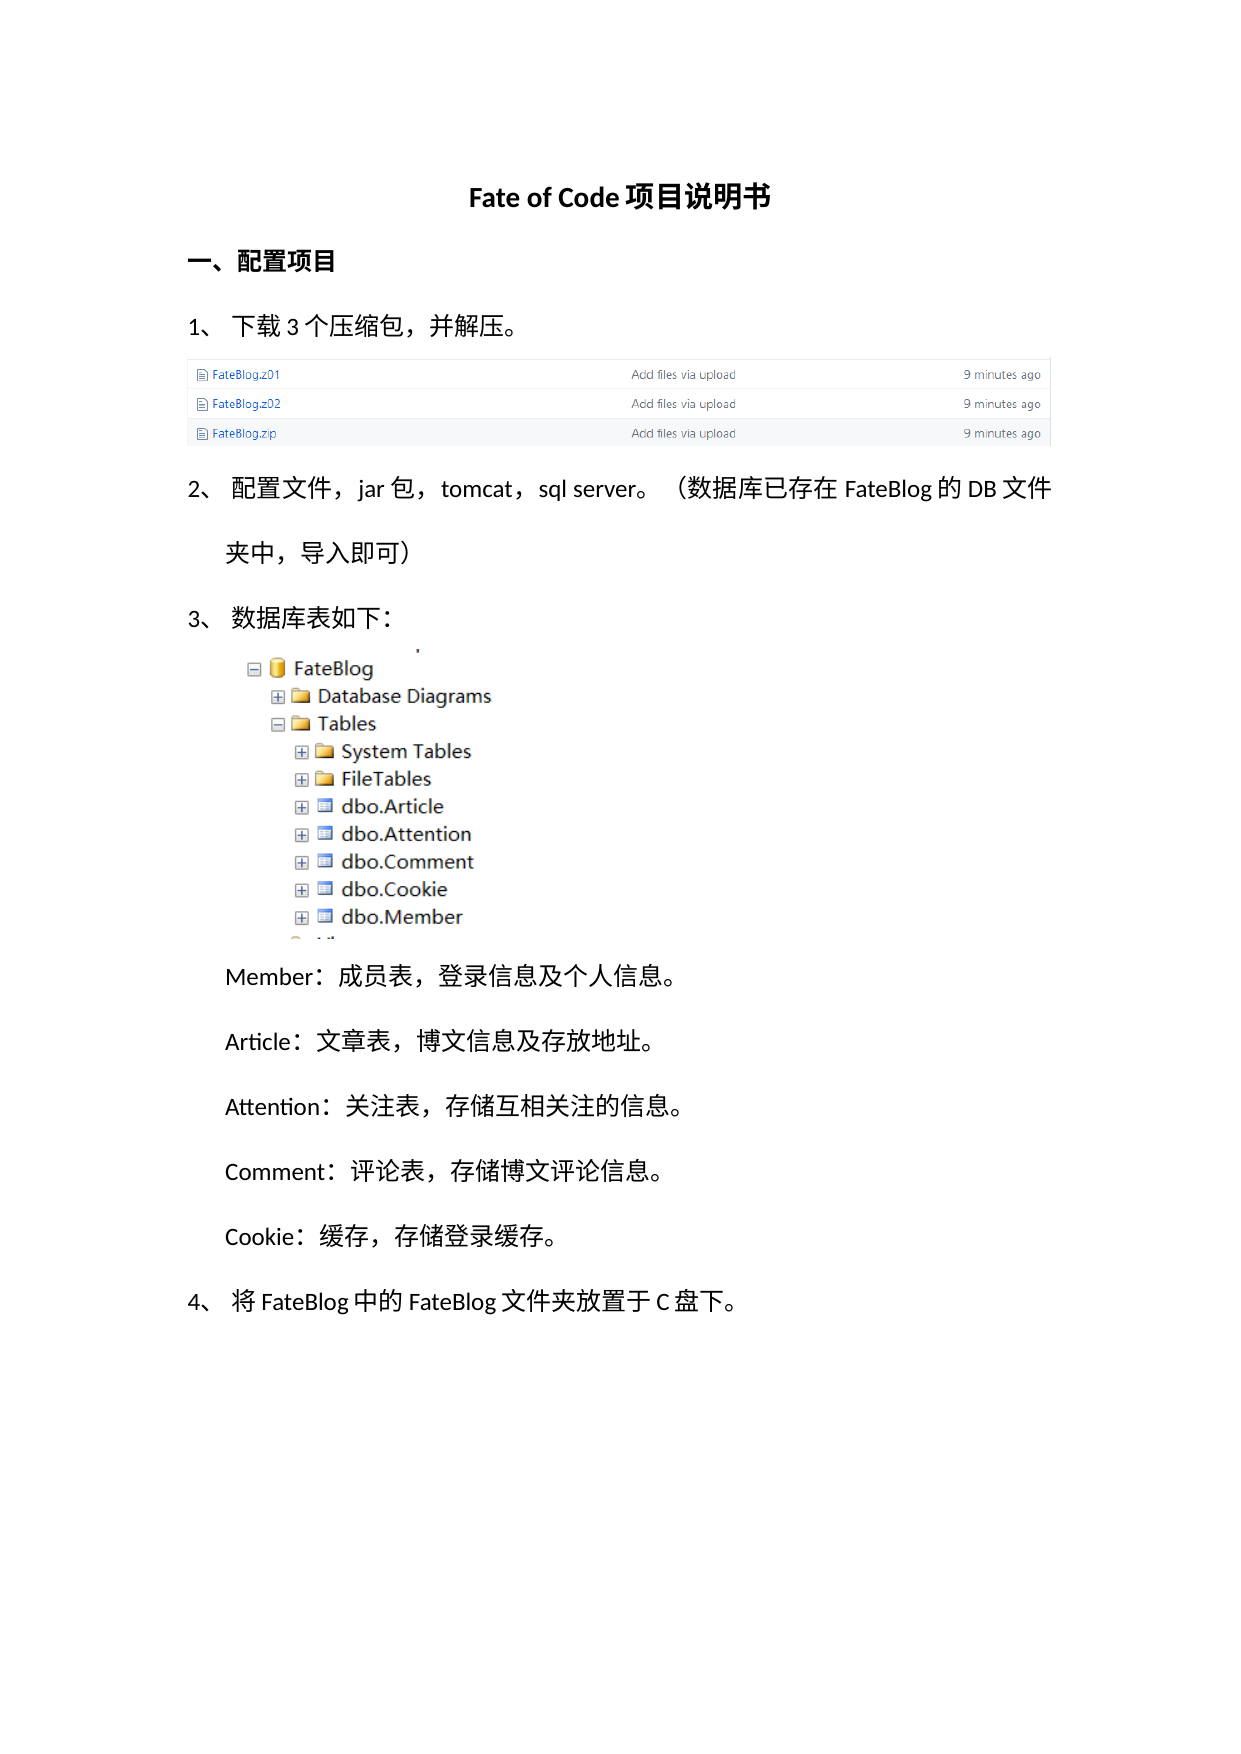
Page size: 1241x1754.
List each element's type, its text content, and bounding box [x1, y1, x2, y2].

list 将FateBlog中的FateBlog文件夹放置于C盘下。 [187, 1267, 1053, 1332]
list Member：成员表，登录信息及个人信息。 [225, 942, 1053, 1007]
list Comment：评论表，存储博文评论信息。 [225, 1137, 1053, 1202]
list Article：文章表，博文信息及存放地址。 [225, 1007, 1053, 1072]
picture [187, 357, 1053, 446]
list Attention：关注表，存储互相关注的信息。 [225, 1072, 1053, 1137]
list 数据库表如下： [187, 584, 1053, 649]
text Fate of Code项目说明书 [187, 162, 1053, 227]
picture [225, 649, 528, 939]
list Cookie：缓存，存储登录缓存。 [225, 1202, 1053, 1267]
list 下载3个压缩包，并解压。 [187, 292, 1053, 357]
text 一、配置项目 [187, 227, 1053, 292]
list 配置文件，jar包，tomcat，sql server。（数据库已存在FateBlog的DB文件夹中，导入即可） [187, 454, 1053, 584]
